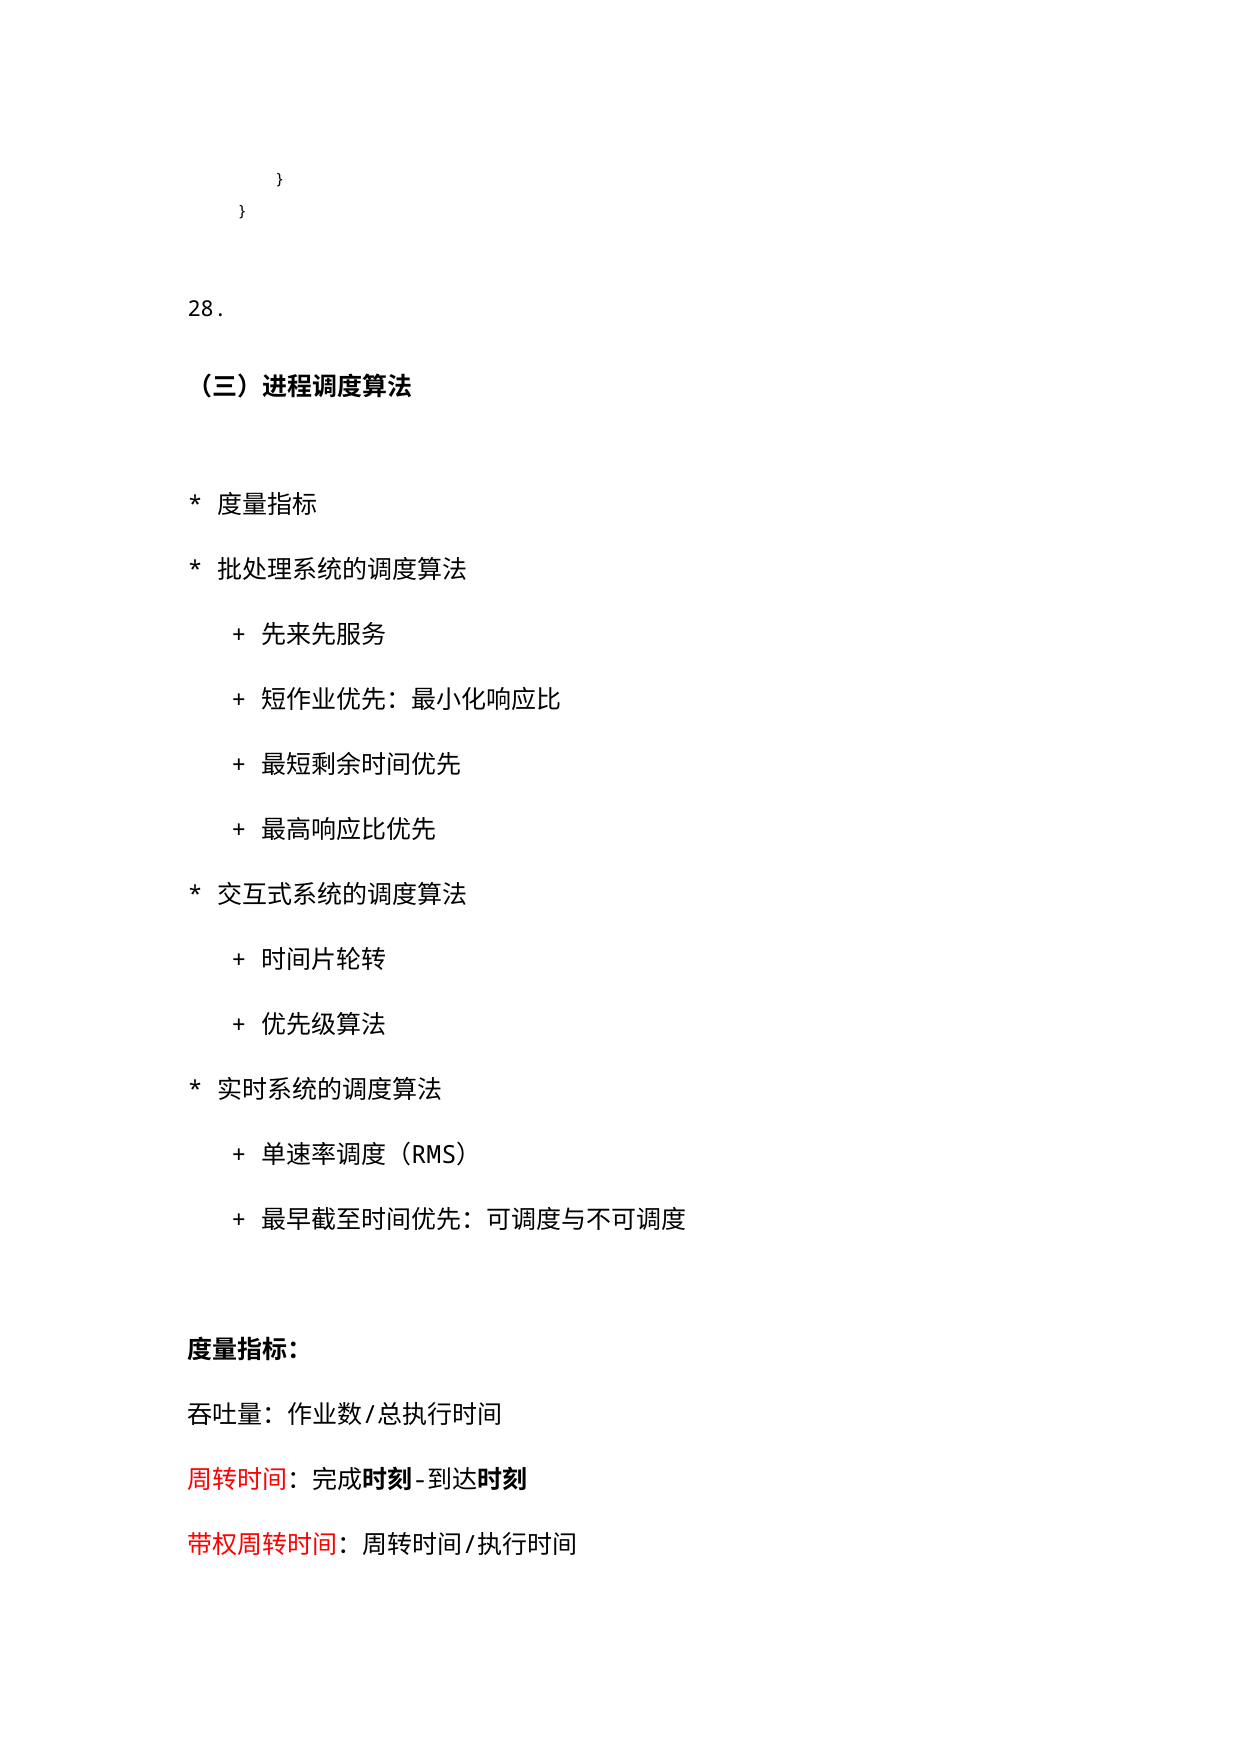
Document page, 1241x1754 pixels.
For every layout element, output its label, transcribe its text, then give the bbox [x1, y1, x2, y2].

text } [237, 162, 1053, 194]
text + 单速率调度（RMS） [187, 1120, 1053, 1185]
text + 最短剩余时间优先 [187, 730, 1053, 795]
subtitle （三）进程调度算法 [187, 352, 1053, 417]
text + 时间片轮转 [187, 925, 1053, 990]
text * 度量指标 [187, 470, 1053, 535]
text + 最早截至时间优先：可调度与不可调度 [187, 1185, 1053, 1250]
text 带权周转时间：周转时间/执行时间 [187, 1510, 1053, 1575]
text } [237, 194, 1053, 227]
text + 最高响应比优先 [187, 795, 1053, 860]
text * 批处理系统的调度算法 [187, 535, 1053, 600]
text 周转时间：完成时刻-到达时刻 [187, 1445, 1053, 1510]
text + 优先级算法 [187, 990, 1053, 1055]
text + 先来先服务 [187, 600, 1053, 665]
text * 实时系统的调度算法 [187, 1055, 1053, 1120]
text 度量指标： [187, 1315, 1053, 1380]
text * 交互式系统的调度算法 [187, 860, 1053, 925]
text 吞吐量：作业数/总执行时间 [187, 1380, 1053, 1445]
text + 短作业优先：最小化响应比 [187, 665, 1053, 730]
